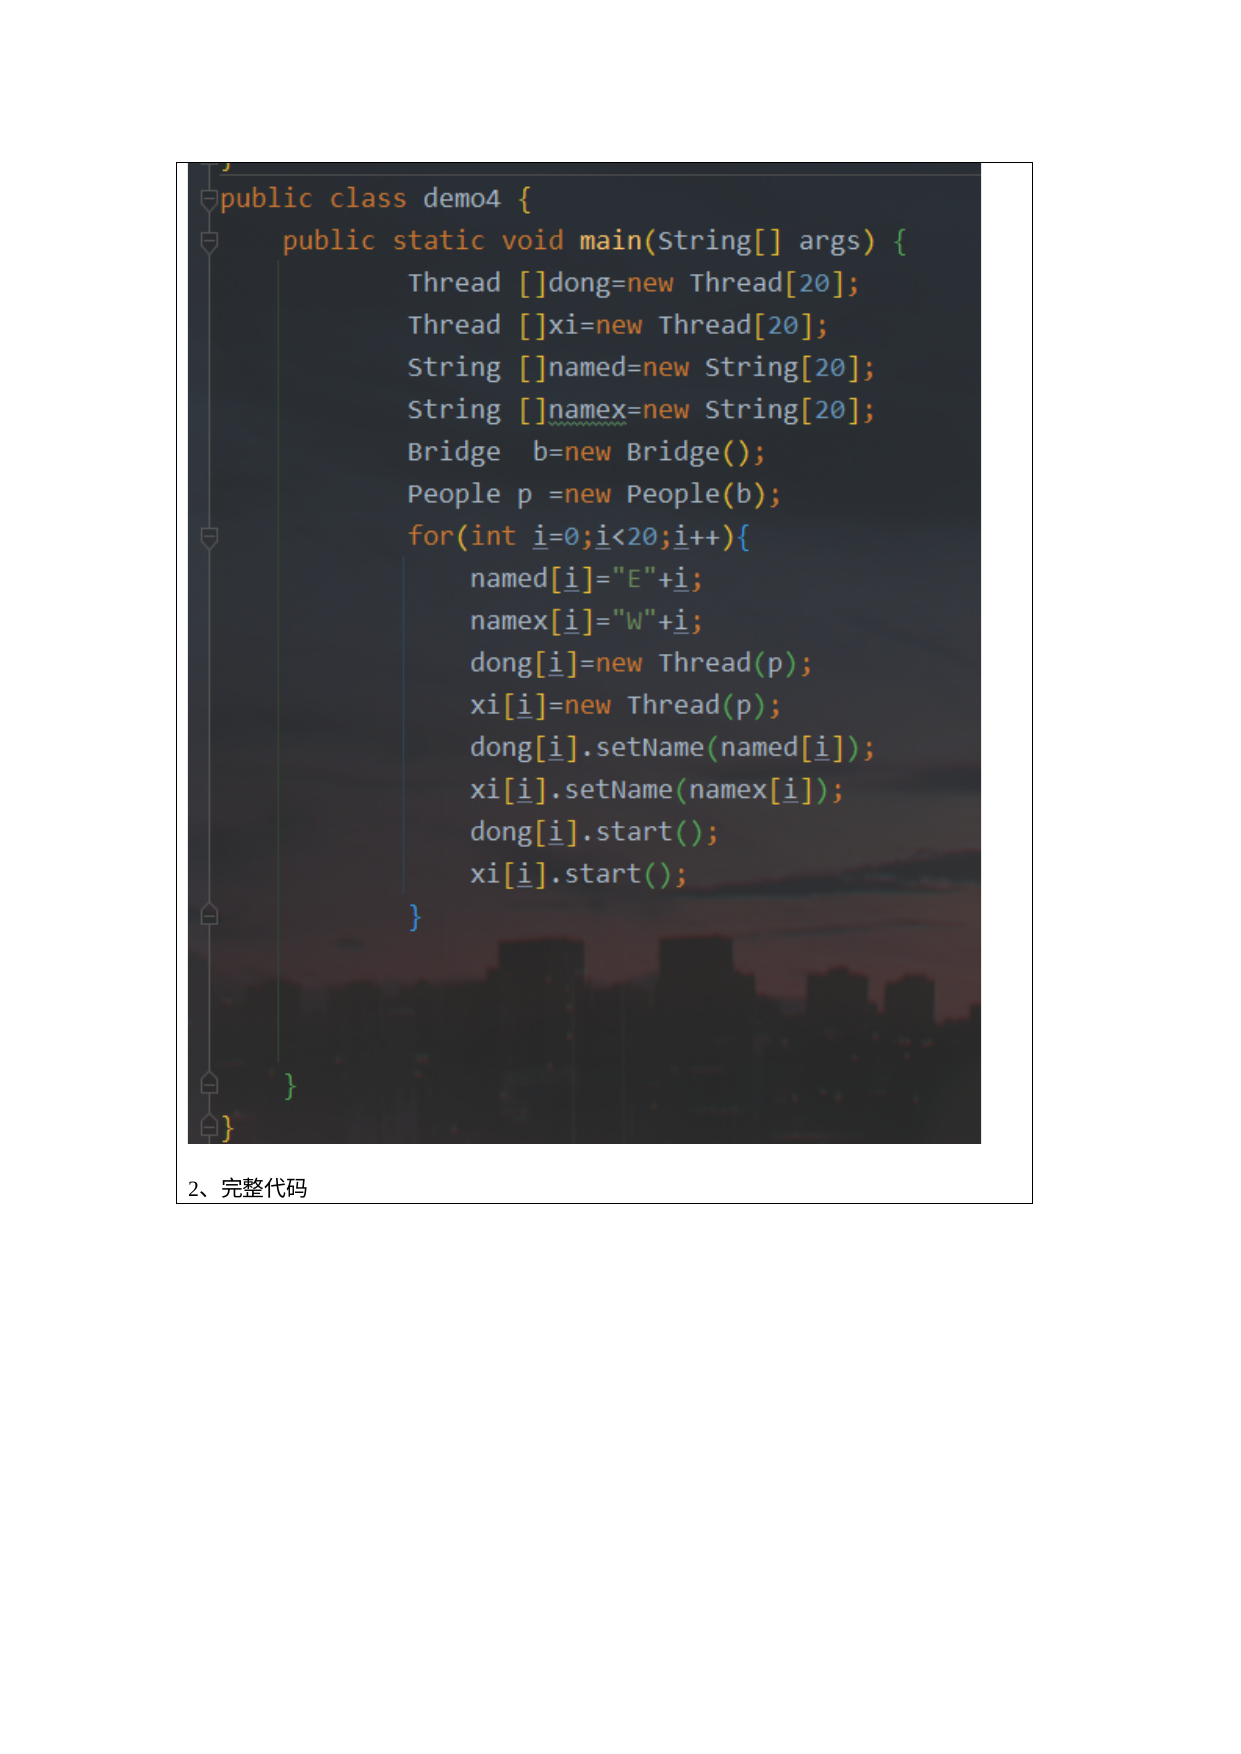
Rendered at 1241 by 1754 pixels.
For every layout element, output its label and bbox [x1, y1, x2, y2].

table_header [177, 163, 1032, 1203]
picture [187, 163, 982, 1144]
